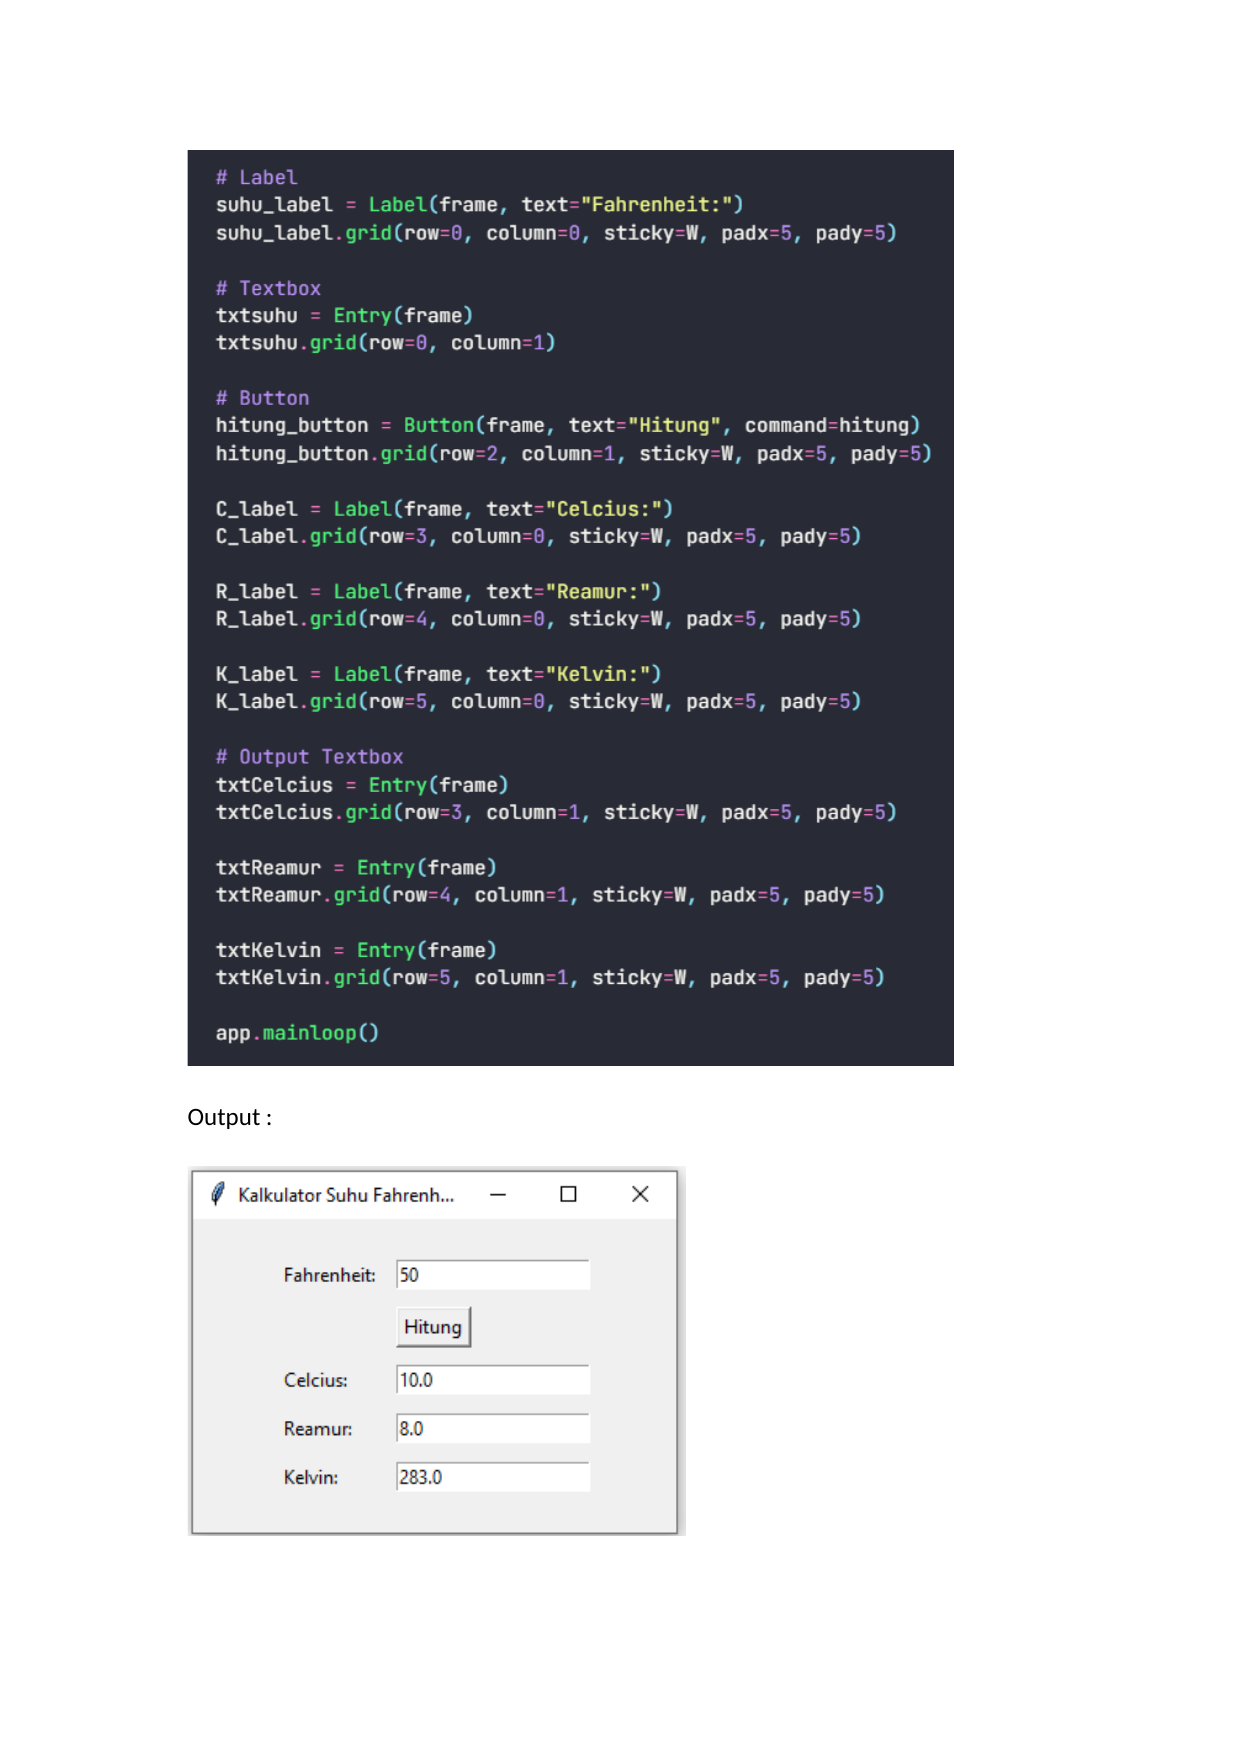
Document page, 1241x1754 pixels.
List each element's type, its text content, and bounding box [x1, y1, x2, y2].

picture [187, 1166, 686, 1536]
list Output : [187, 1101, 1090, 1131]
picture [187, 150, 954, 1066]
